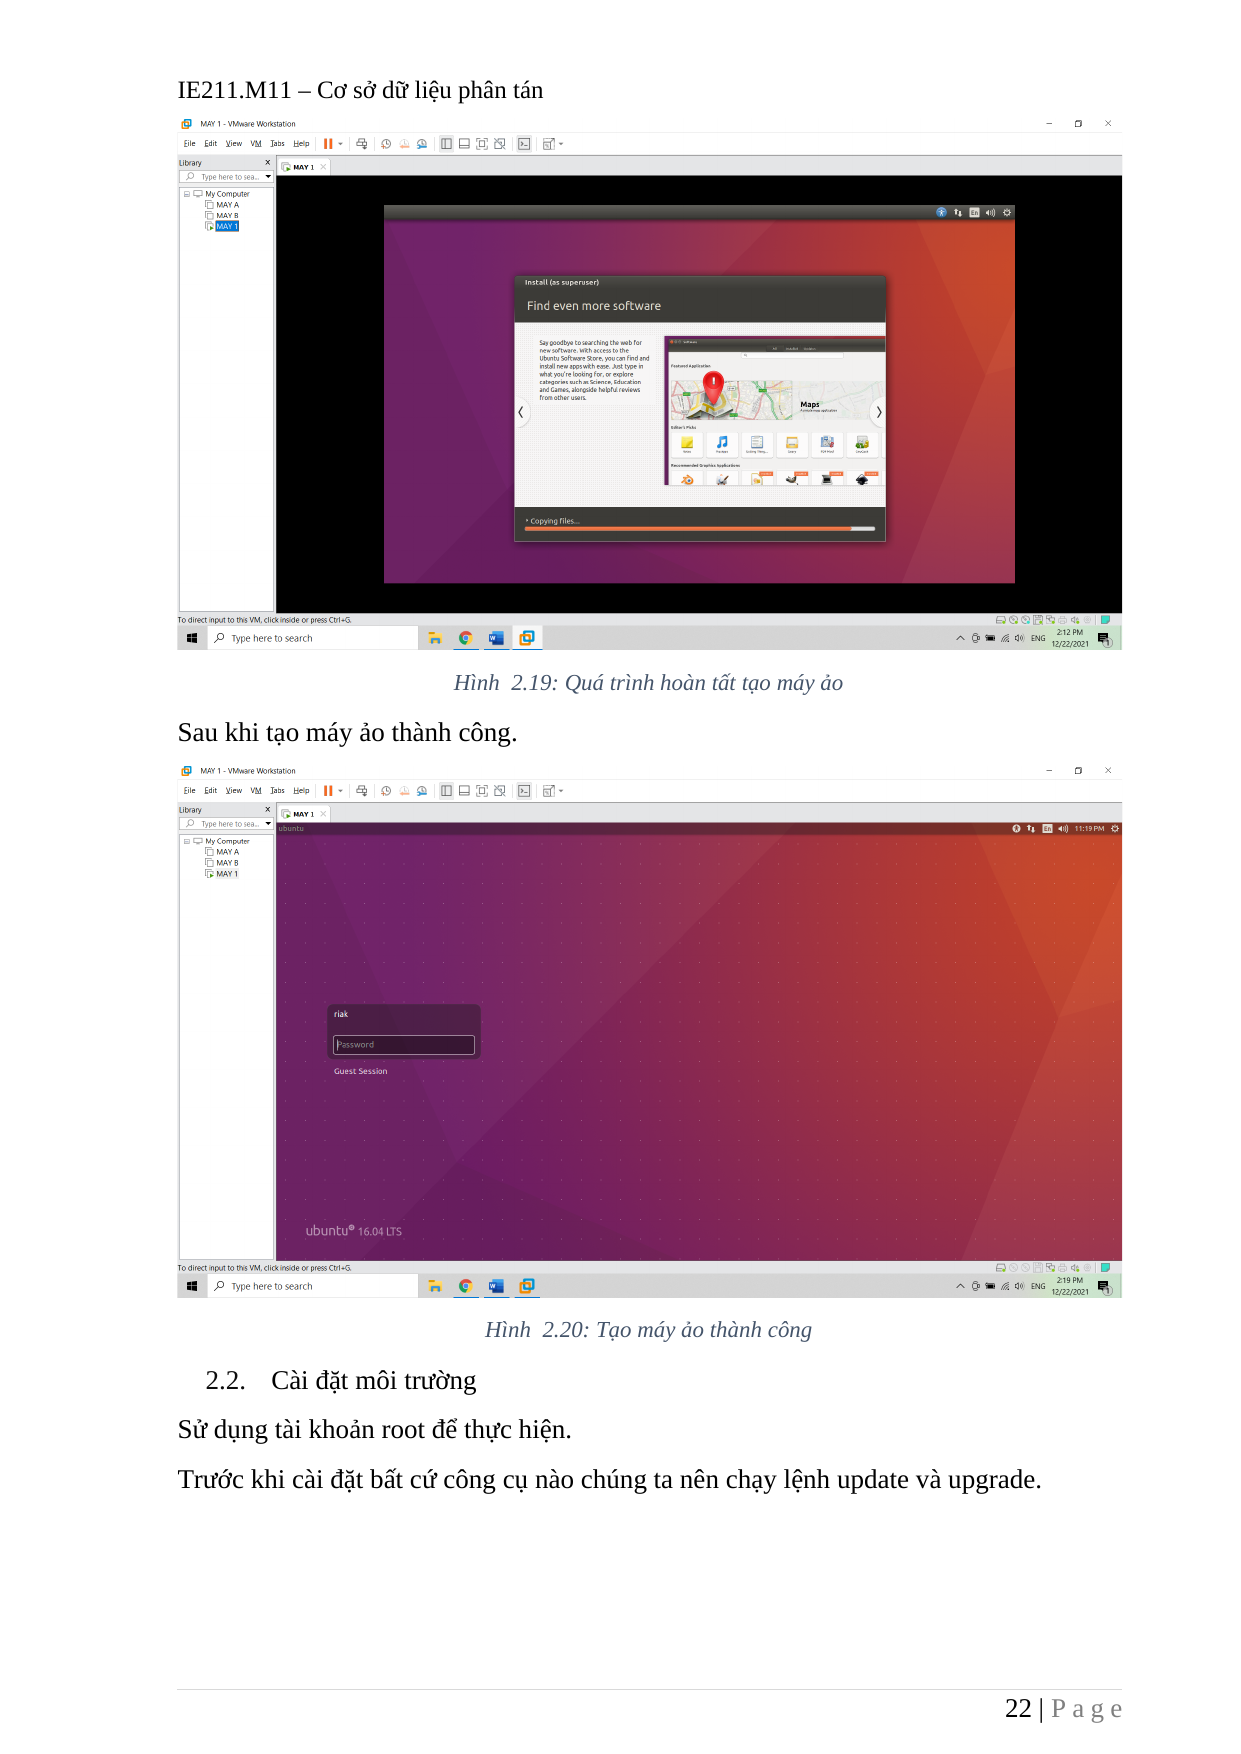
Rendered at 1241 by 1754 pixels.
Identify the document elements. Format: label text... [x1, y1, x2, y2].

picture [177, 766, 1123, 1298]
text Sử dụng tài khoản root để thực hiện. [177, 1413, 1122, 1444]
list Cài đặt môi trường [205, 1364, 1122, 1395]
text Sau khi tạo máy ảo thành công. [177, 716, 1122, 747]
text Trước khi cài đặt bất cứ công cụ nào chúng ta nên chạy lệnh update và upgrade. [177, 1463, 1122, 1495]
picture [177, 118, 1123, 650]
